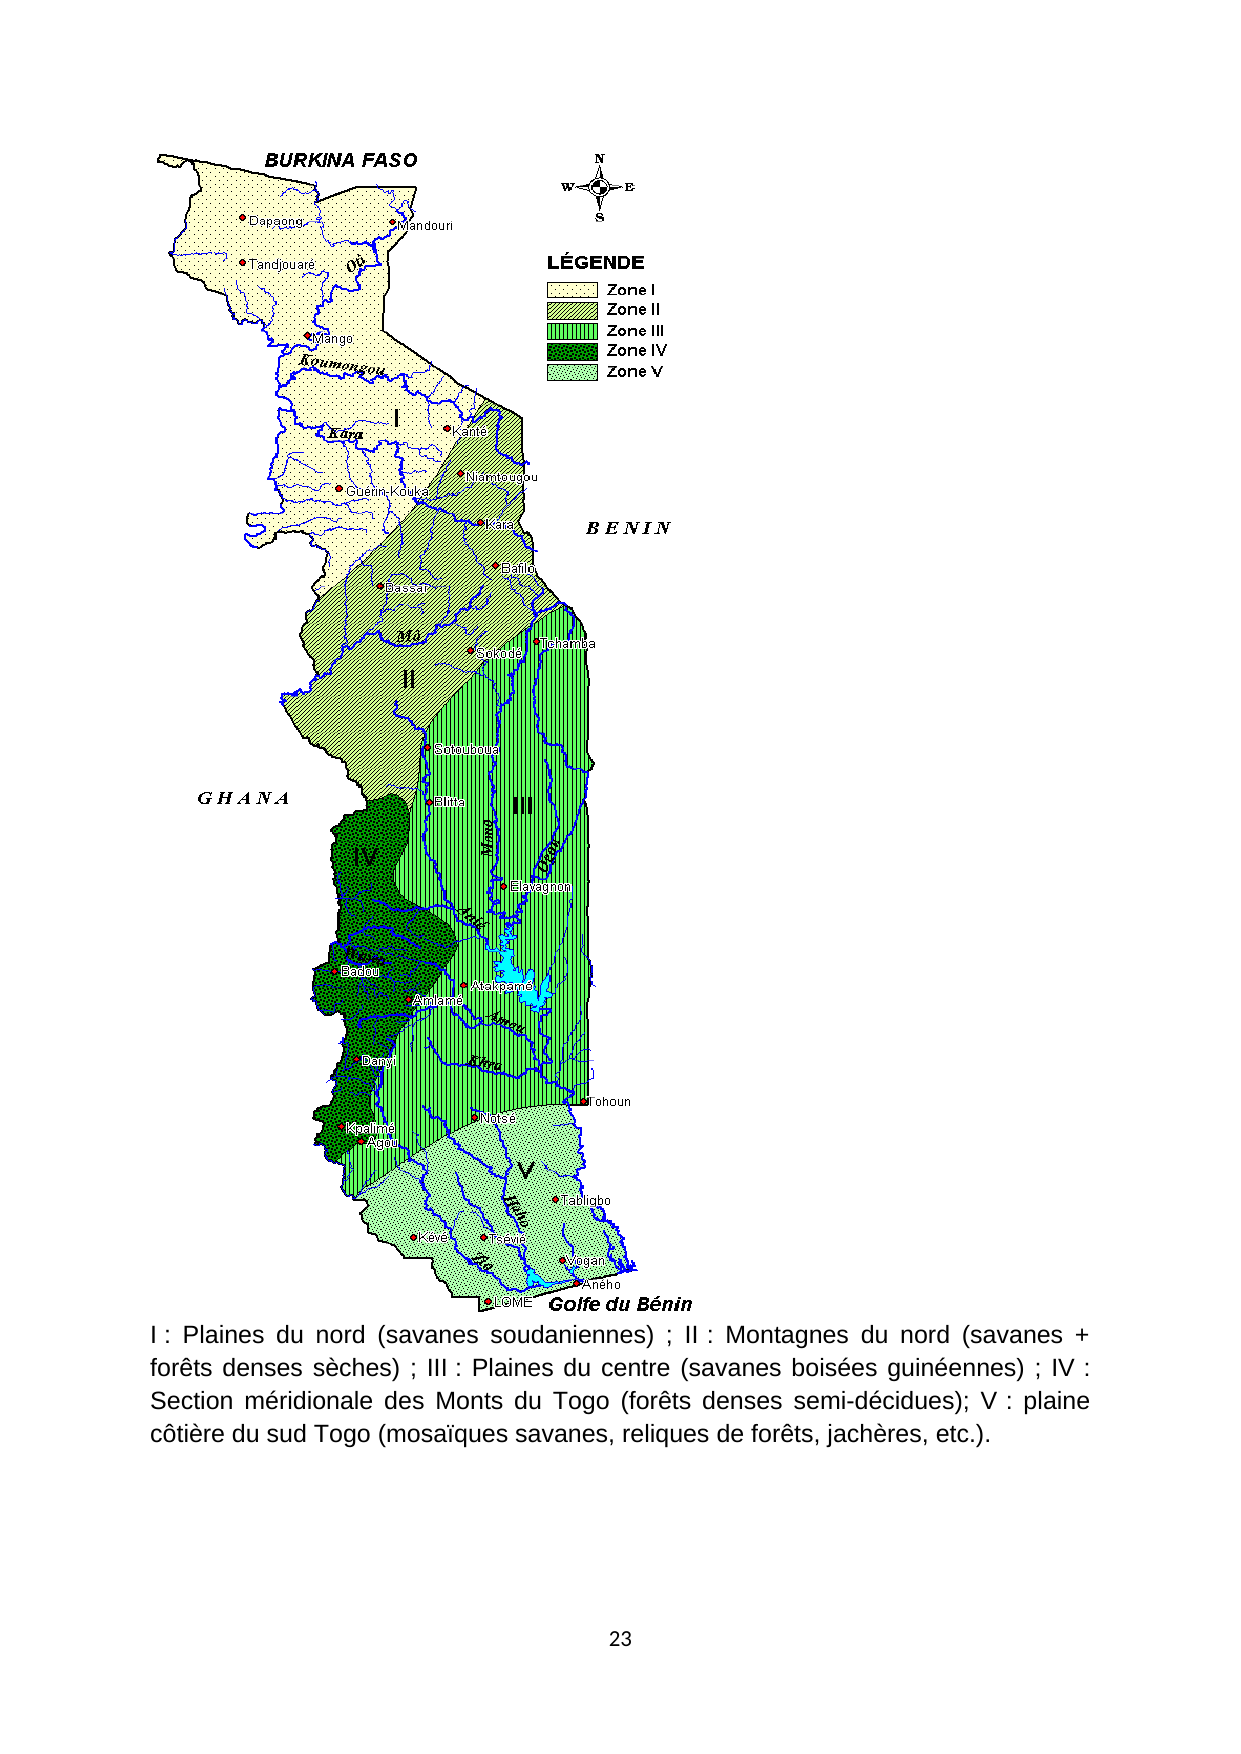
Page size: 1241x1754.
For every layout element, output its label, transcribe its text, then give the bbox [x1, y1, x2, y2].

picture [150, 150, 698, 1316]
text I : Plaines du nord (savanes soudaniennes) ; II : Montagnes du nord (savanes + forêts denses sèches) ; III : Plaines du centre (savanes boisées guinéennes) ; IV : Section méridionale des Monts du Togo (forêts denses semi-décidues); V : plaine côtière du sud Togo (mosaïques savanes, reliques de forêts, jachères, etc.). [150, 1320, 1090, 1448]
